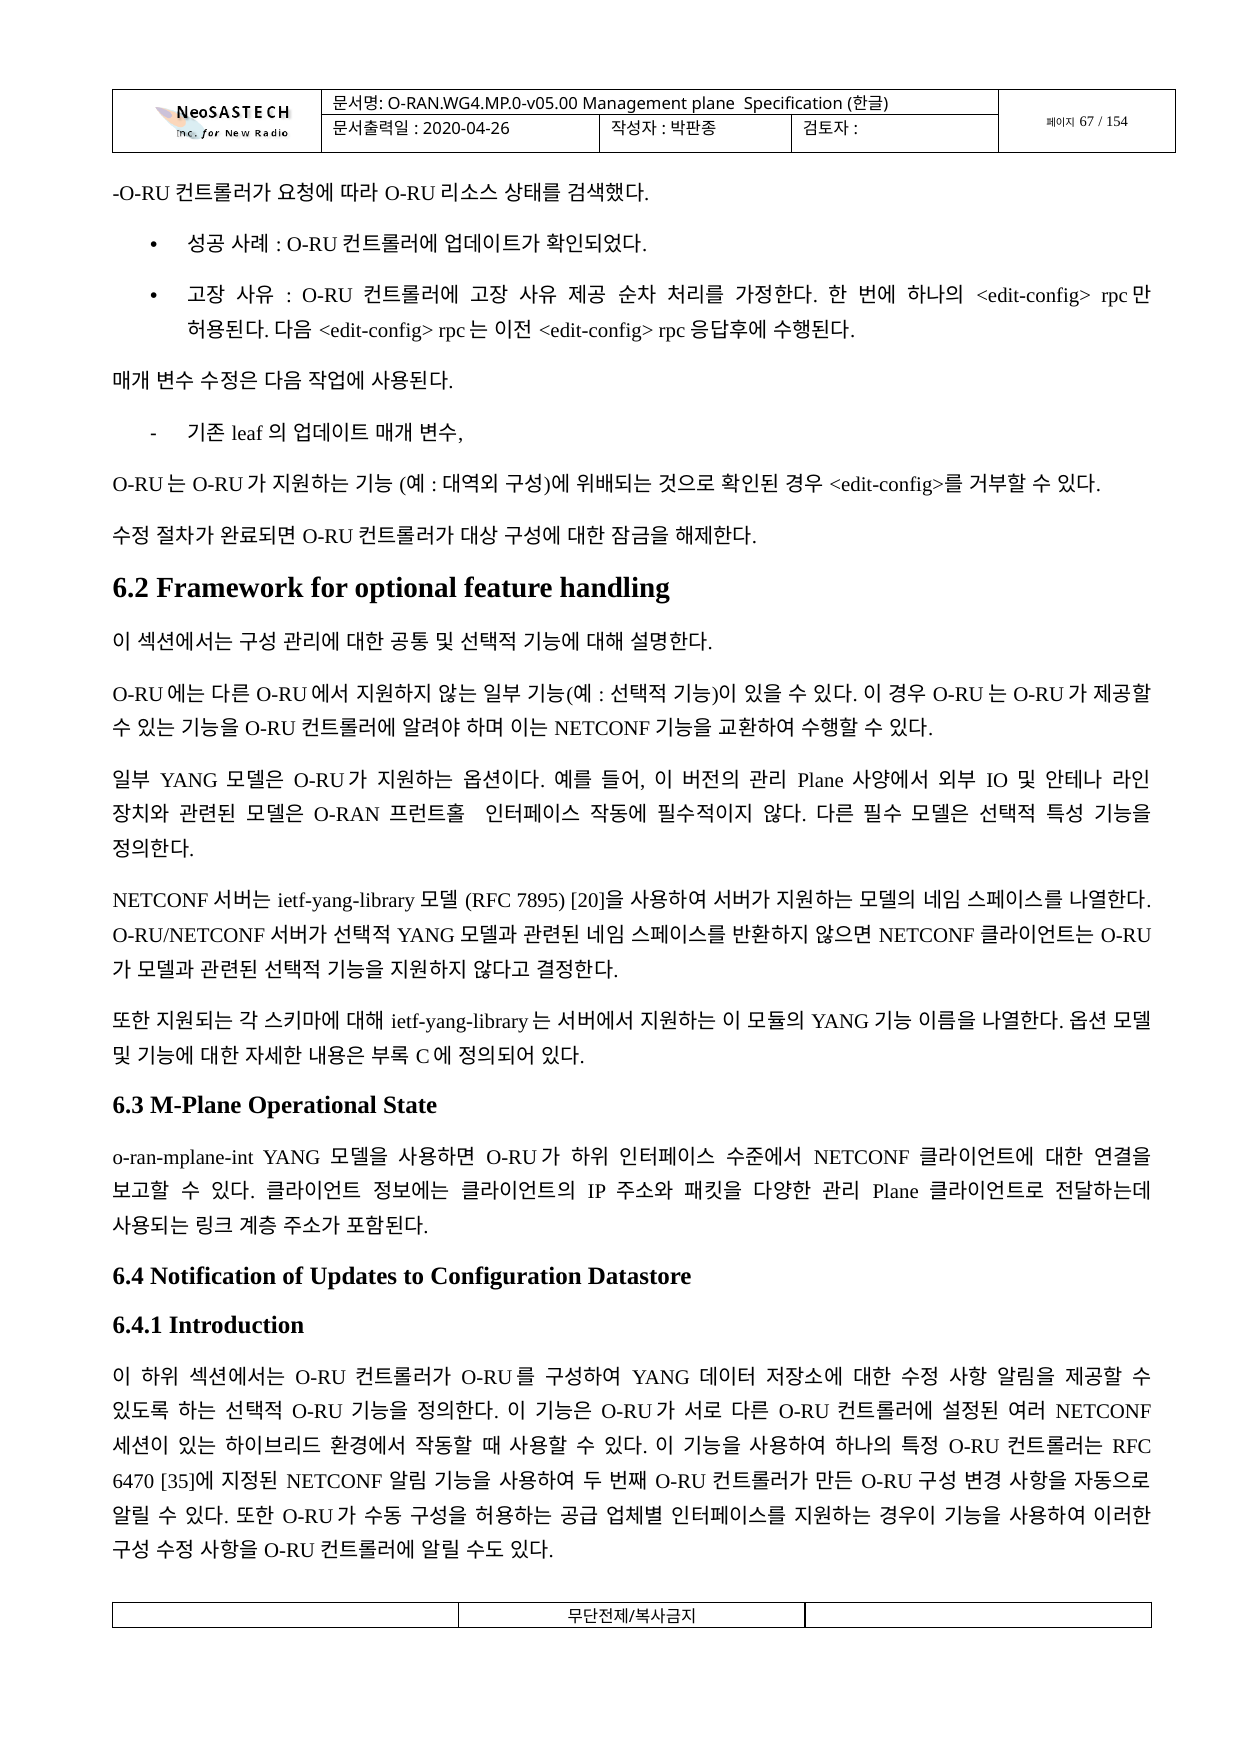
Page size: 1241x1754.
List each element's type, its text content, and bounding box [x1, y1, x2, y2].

list 고장 사유 : O-RU 컨트롤러에 고장 사유 제공 순차 처리를 가정한다. 한 번에 하나의 <edit-config> rpc만 허용된다. 다음 <edit-config> rpc는 이전 <edit-config> rpc 응답후에 수행된다. [150, 279, 1152, 343]
text 또한 지원되는 각 스키마에 대해 ietf-yang-library는 서버에서 지원하는 이 모듈의 YANG 기능 이름을 나열한다. 옵션 모델 및 기능에 대한 자세한 내용은 부록 C에 정의되어 있다. [112, 1004, 1152, 1069]
list 성공 사례 : O-RU 컨트롤러에 업데이트가 확인되었다. [150, 227, 1152, 257]
text 6.4 Notification of Updates to Configuration Datastore [112, 1261, 1152, 1289]
text o-ran-mplane-int YANG 모델을 사용하면 O-RU가 하위 인터페이스 수준에서 NETCONF 클라이언트에 대한 연결을 보고할 수 있다. 클라이언트 정보에는 클라이언트의 IP 주소와 패킷을 다양한 관리 Plane 클라이언트로 전달하는데 사용되는 링크 계층 주소가 포함된다. [112, 1140, 1152, 1239]
text 6.4.1 Introduction [112, 1310, 1152, 1339]
text 수정 절차가 완료되면 O-RU 컨트롤러가 대상 구성에 대한 잠금을 해제한다. [112, 519, 1152, 549]
list 기존 leaf 의 업데이트 매개 변수, [150, 416, 1152, 446]
text 이 섹션에서는 구성 관리에 대한 공통 및 선택적 기능에 대해 설명한다. [112, 625, 1152, 656]
text 6.3 M-Plane Operational State [112, 1090, 1152, 1119]
text 이 하위 섹션에서는 O-RU 컨트롤러가 O-RU를 구성하여 YANG 데이터 저장소에 대한 수정 사항 알림을 제공할 수 있도록 하는 선택적 O-RU 기능을 정의한다. 이 기능은 O-RU가 서로 다른 O-RU 컨트롤러에 설정된 여러 NETCONF 세션이 있는 하이브리드 환경에서 작동할 때 사용할 수 있다. 이 기능을 사용하여 하나의 특정 O-RU 컨트롤러는 RFC 6470 [35]에 지정된 NETCONF 알림 기능을 사용하여 두 번째 O-RU 컨트롤러가 만든 O-RU 구성 변경 사항을 자동으로 알릴 수 있다. 또한 O-RU가 수동 구성을 허용하는 공급 업체별 인터페이스를 지원하는 경우이 기능을 사용하여 이러한 구성 수정 사항을 O-RU 컨트롤러에 알릴 수도 있다. [112, 1360, 1152, 1564]
text -O-RU 컨트롤러가 요청에 따라 O-RU 리소스 상태를 검색했다. [112, 176, 1152, 206]
text 6.2 Framework for optional feature handling [112, 570, 1152, 604]
text O-RU는 O-RU가 지원하는 기능 (예 : 대역외 구성)에 위배되는 것으로 확인된 경우 <edit-config>를 거부할 수 있다. [112, 467, 1152, 498]
text 일부 YANG 모델은 O-RU가 지원하는 옵션이다. 예를 들어, 이 버전의 관리 Plane 사양에서 외부 IO 및 안테나 라인 장치와 관련된 모델은 O-RAN 프런트홀 인터페이스 작동에 필수적이지 않다. 다른 필수 모델은 선택적 특성 기능을 정의한다. [112, 763, 1152, 862]
text 매개 변수 수정은 다음 작업에 사용된다. [112, 365, 1152, 395]
text NETCONF 서버는 ietf-yang-library 모델 (RFC 7895) [20]을 사용하여 서버가 지원하는 모델의 네임 스페이스를 나열한다. O-RU/NETCONF 서버가 선택적 YANG 모델과 관련된 네임 스페이스를 반환하지 않으면 NETCONF 클라이언트는 O-RU가 모델과 관련된 선택적 기능을 지원하지 않다고 결정한다. [112, 883, 1152, 983]
text O-RU에는 다른 O-RU에서 지원하지 않는 일부 기능(예 : 선택적 기능)이 있을 수 있다. 이 경우 O-RU는 O-RU가 제공할 수 있는 기능을 O-RU 컨트롤러에 알려야 하며 이는 NETCONF 기능을 교환하여 수행할 수 있다. [112, 677, 1152, 742]
